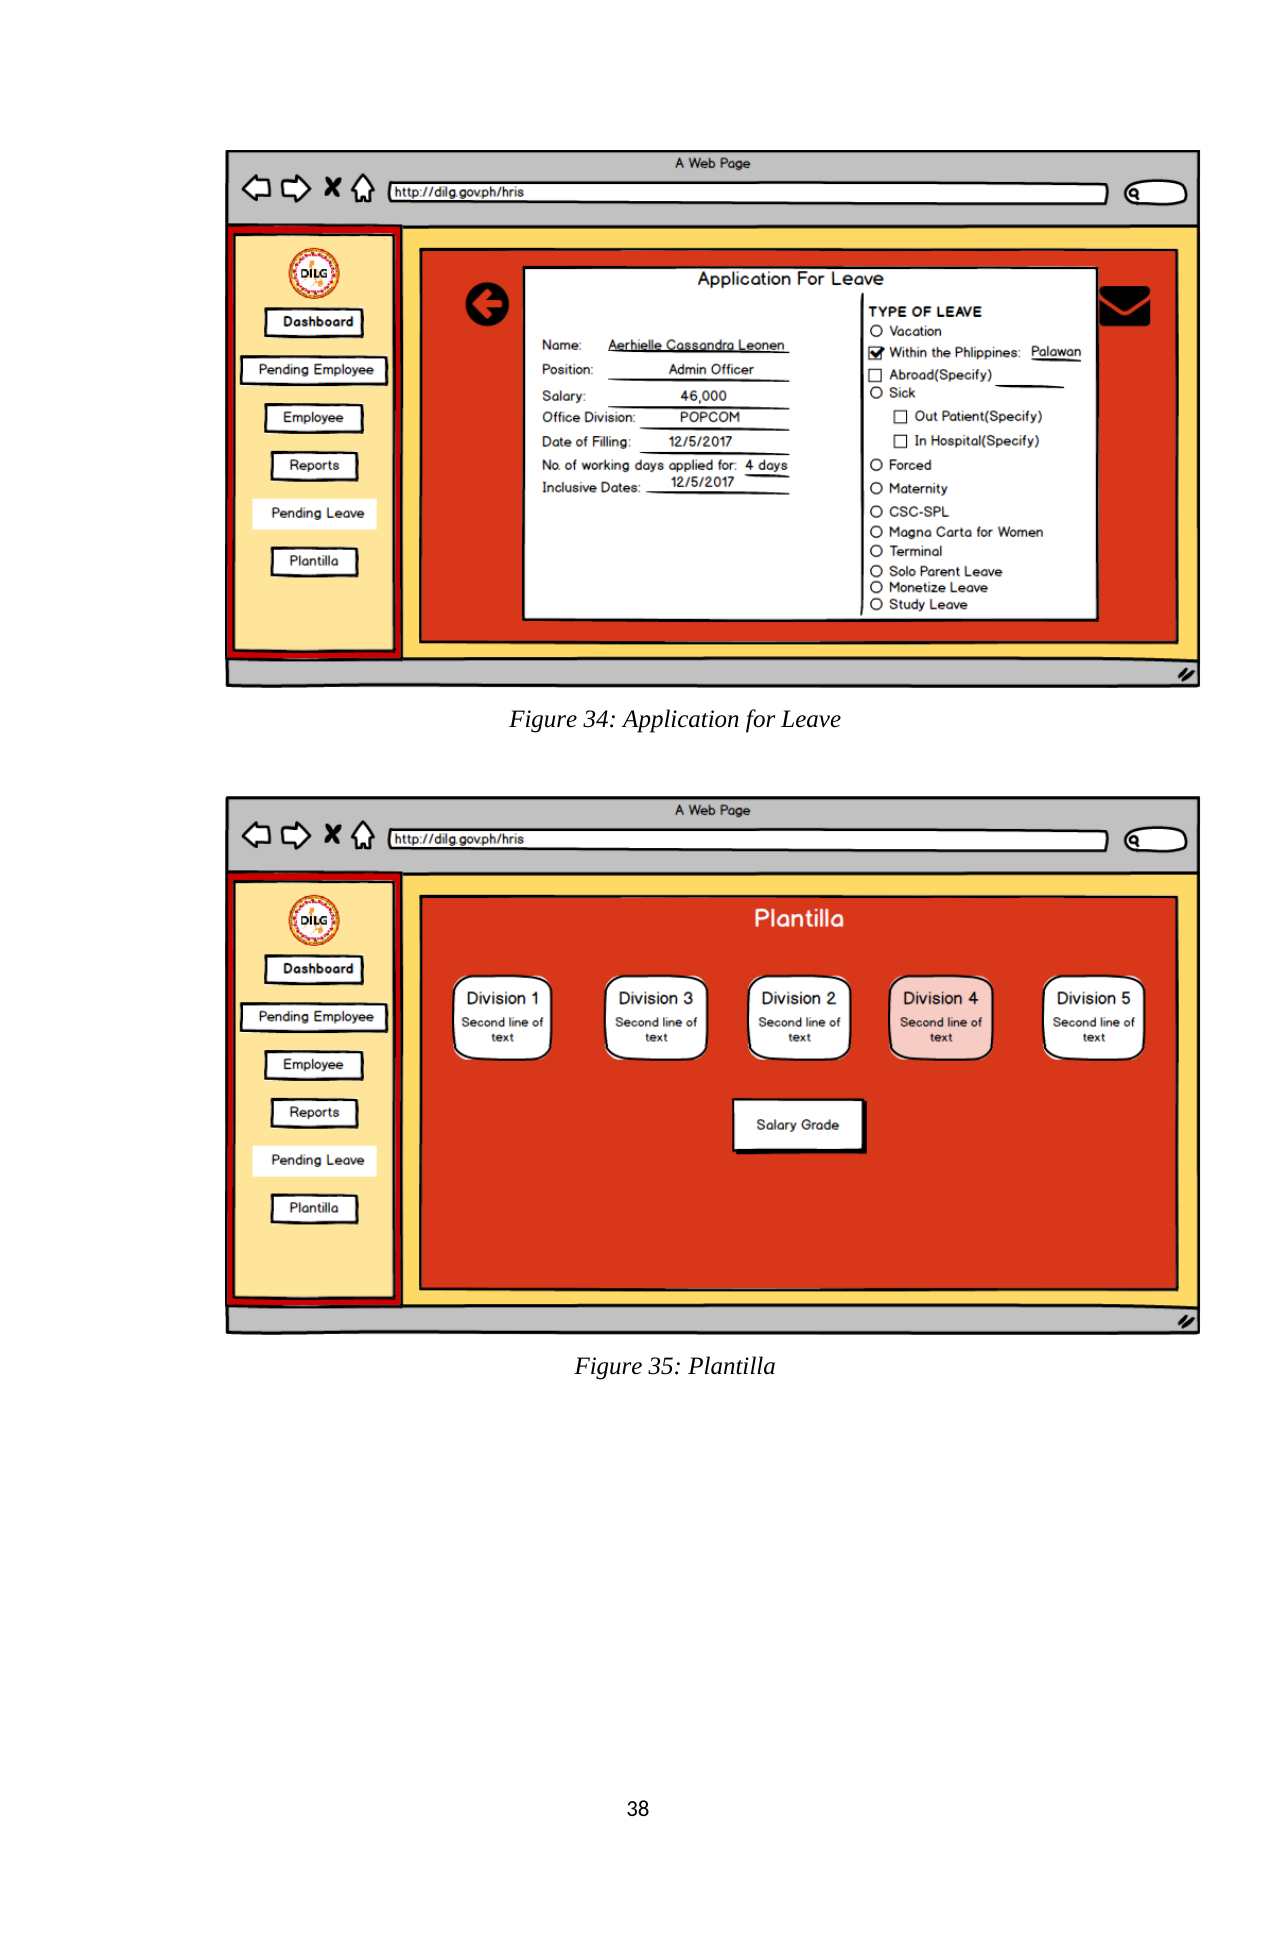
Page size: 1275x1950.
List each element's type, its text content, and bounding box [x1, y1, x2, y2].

picture [225, 796, 1200, 1335]
text Figure 34: Application for Leave [225, 704, 1125, 733]
text Figure 35: Plantilla [225, 1351, 1125, 1380]
picture [225, 150, 1200, 688]
